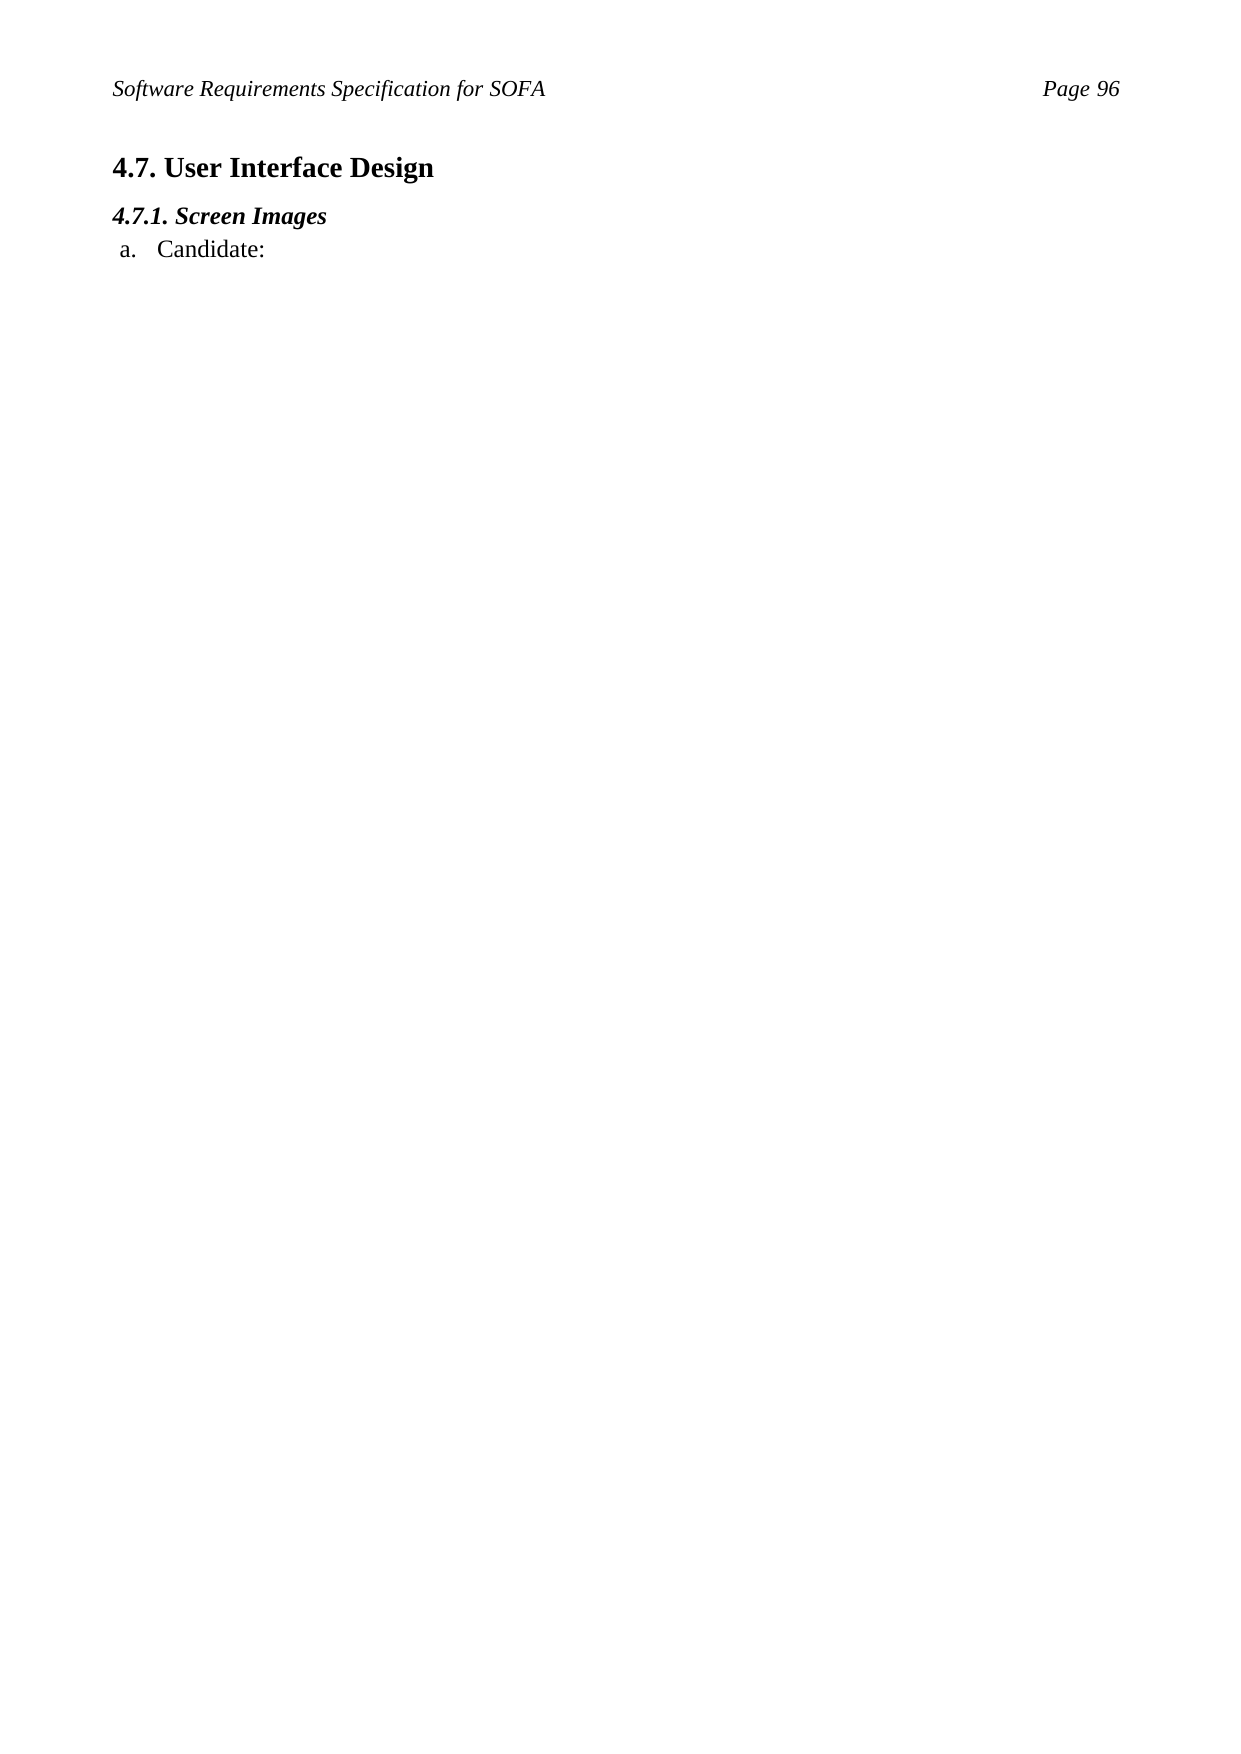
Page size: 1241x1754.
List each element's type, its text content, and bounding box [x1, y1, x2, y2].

subtitle 4.7.1. Screen Images [112, 201, 1128, 230]
subtitle 4.7. User Interface Design [112, 150, 1128, 183]
list Candidate: [119, 234, 1128, 263]
